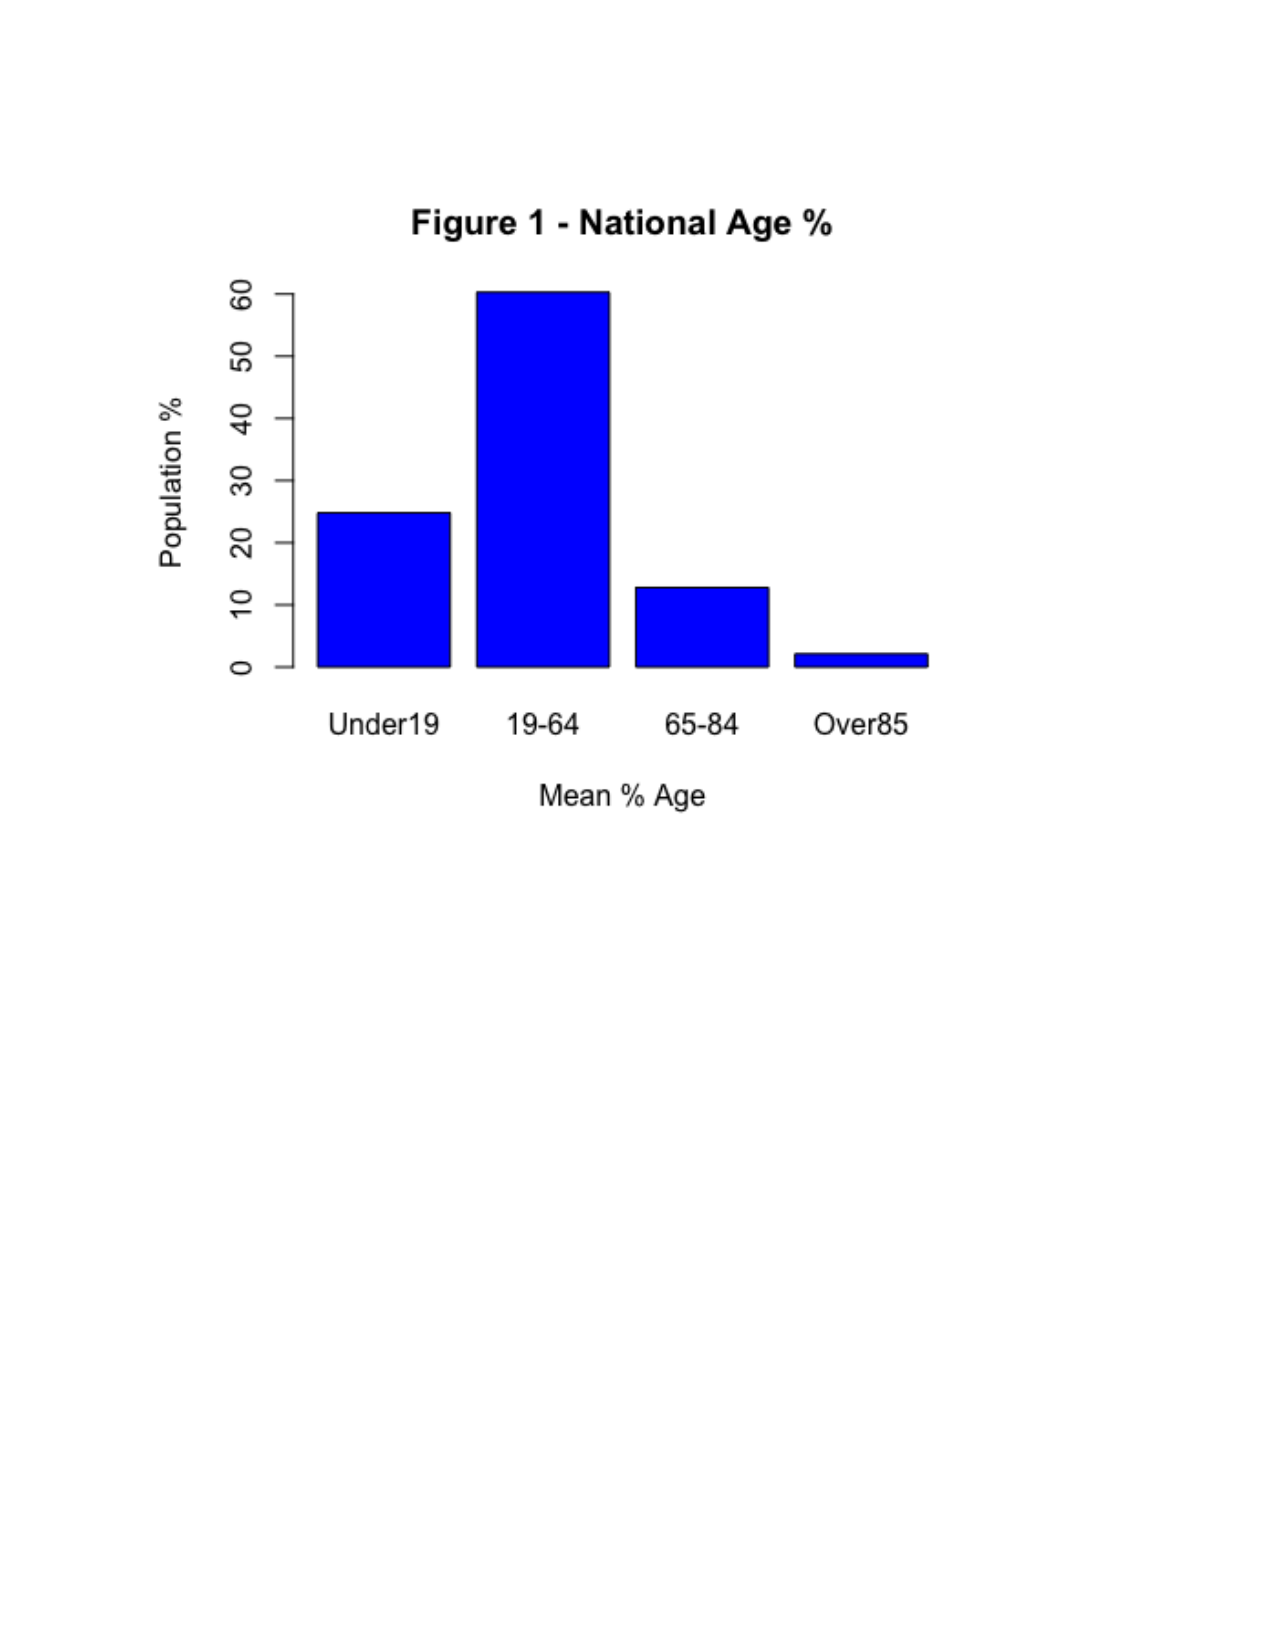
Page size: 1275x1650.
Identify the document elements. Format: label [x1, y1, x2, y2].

picture [150, 150, 1025, 850]
